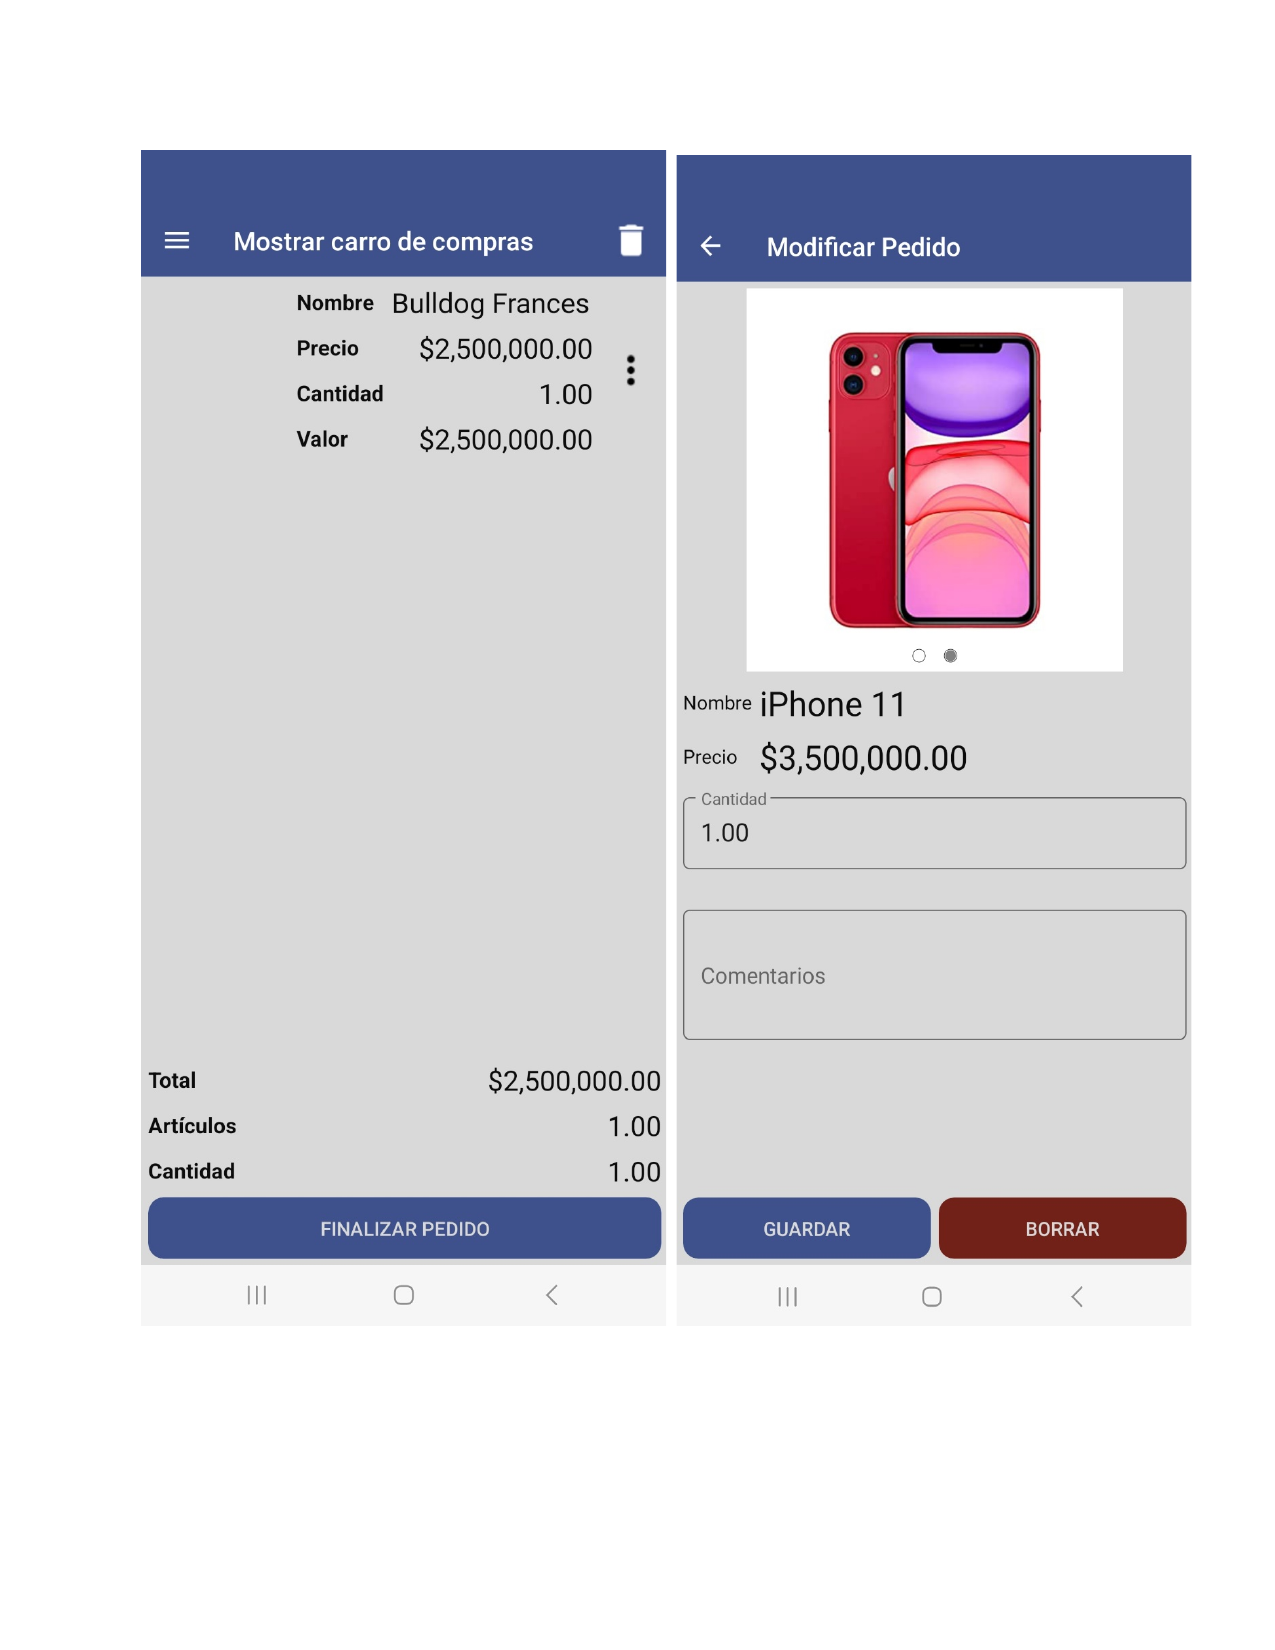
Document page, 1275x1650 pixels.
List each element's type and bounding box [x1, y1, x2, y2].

picture [141, 150, 667, 1326]
picture [676, 155, 1192, 1326]
